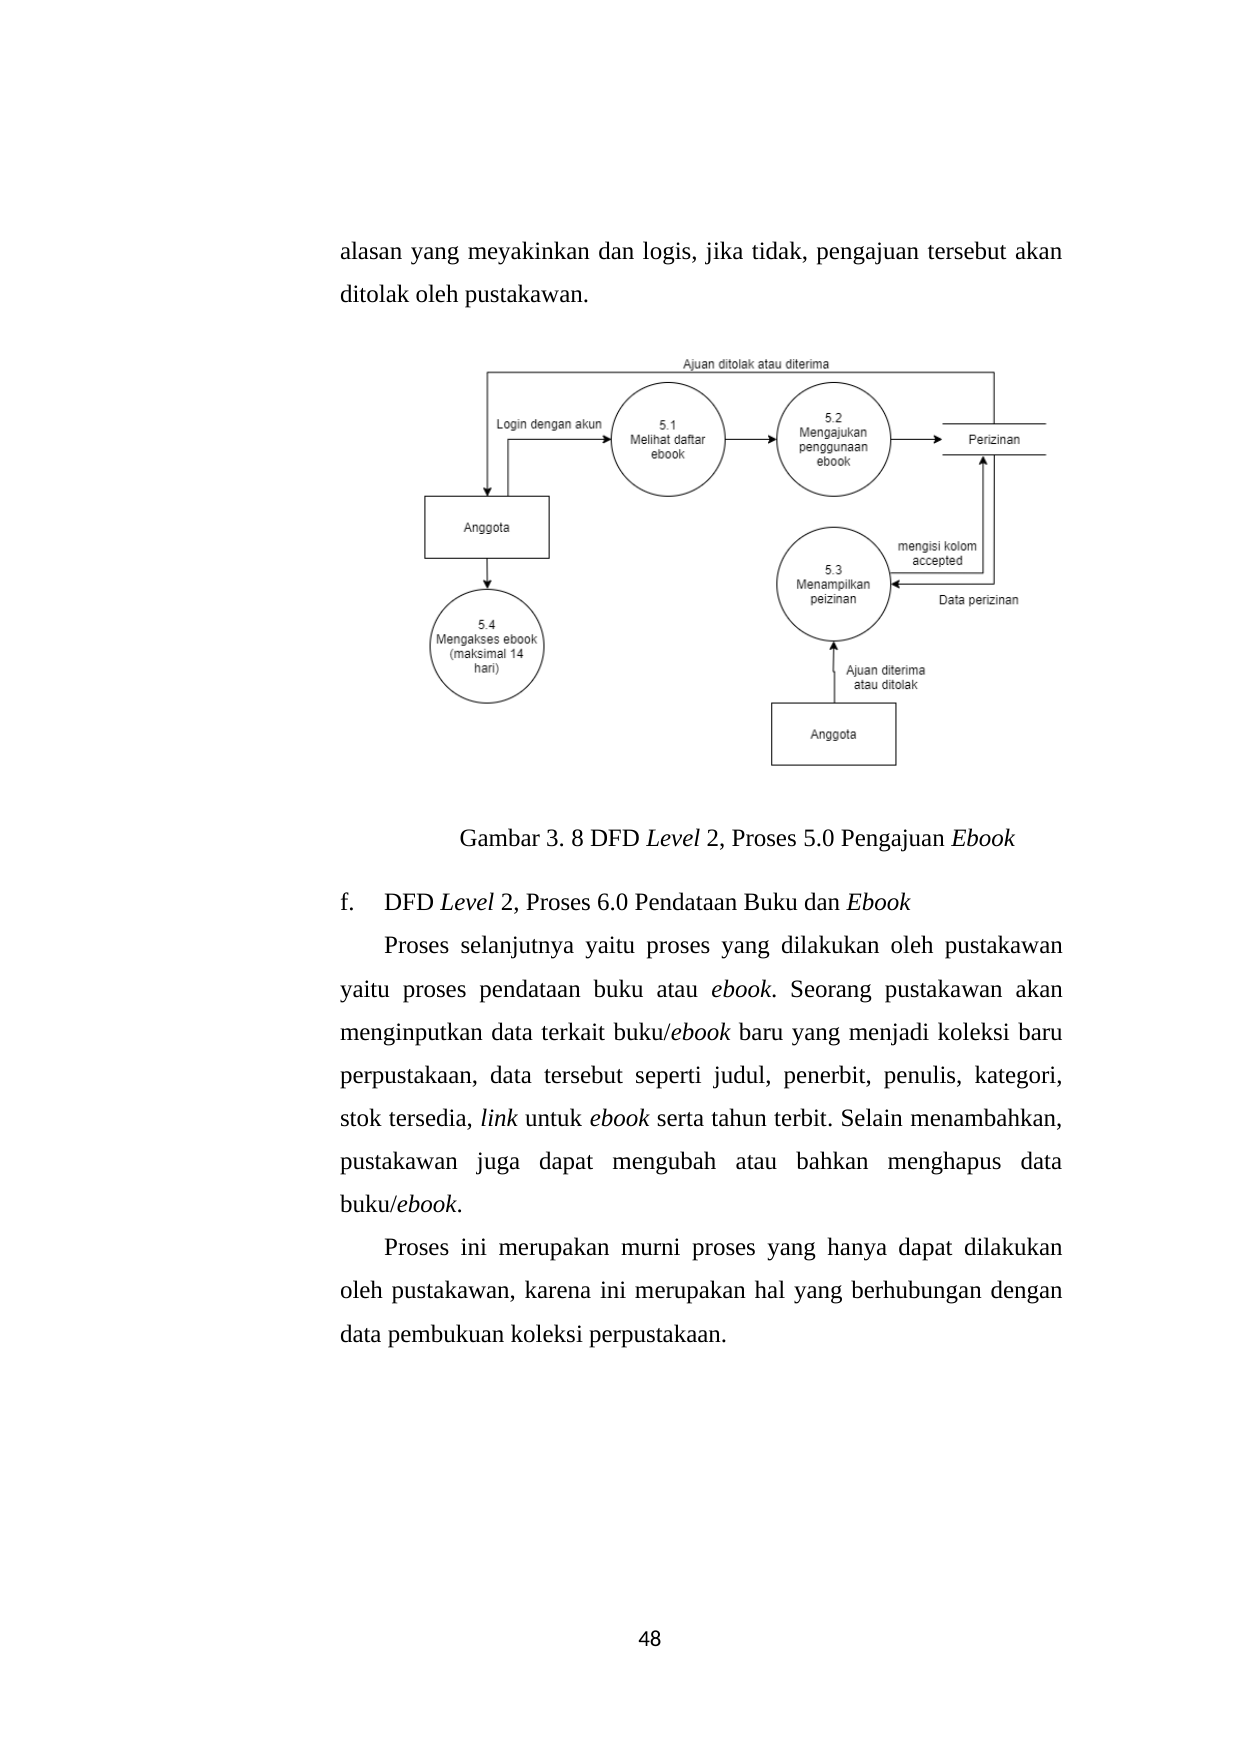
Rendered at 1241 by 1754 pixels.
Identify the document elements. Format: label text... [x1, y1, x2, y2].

text Gambar 3. 8 DFD Level 2, Proses 5.0 Pengajuan Ebook [236, 823, 1063, 852]
list Proses selanjutnya yaitu proses yang dilakukan oleh pustakawan yaitu proses pendataan buku atau ebook. Seorang pustakawan akan menginputkan data terkait buku/ebook baru yang menjadi koleksi baru perpustakaan, data tersebut seperti judul, penerbit, penulis, kategori, stok tersedia, link untuk ebook serta tahun terbit. Selain menambahkan, pustakawan juga dapat mengubah atau bahkan menghapus data buku/ebook. [340, 931, 1063, 1218]
list DFD Level 2, Proses 6.0 Pendataan Buku dan Ebook [340, 887, 1063, 916]
list Proses ini merupakan murni proses yang hanya dapat dilakukan oleh pustakawan, karena ini merupakan hal yang berhubungan dengan data pembukuan koleksi perpustakaan. [340, 1232, 1063, 1347]
picture [383, 322, 1088, 807]
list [340, 236, 1063, 308]
